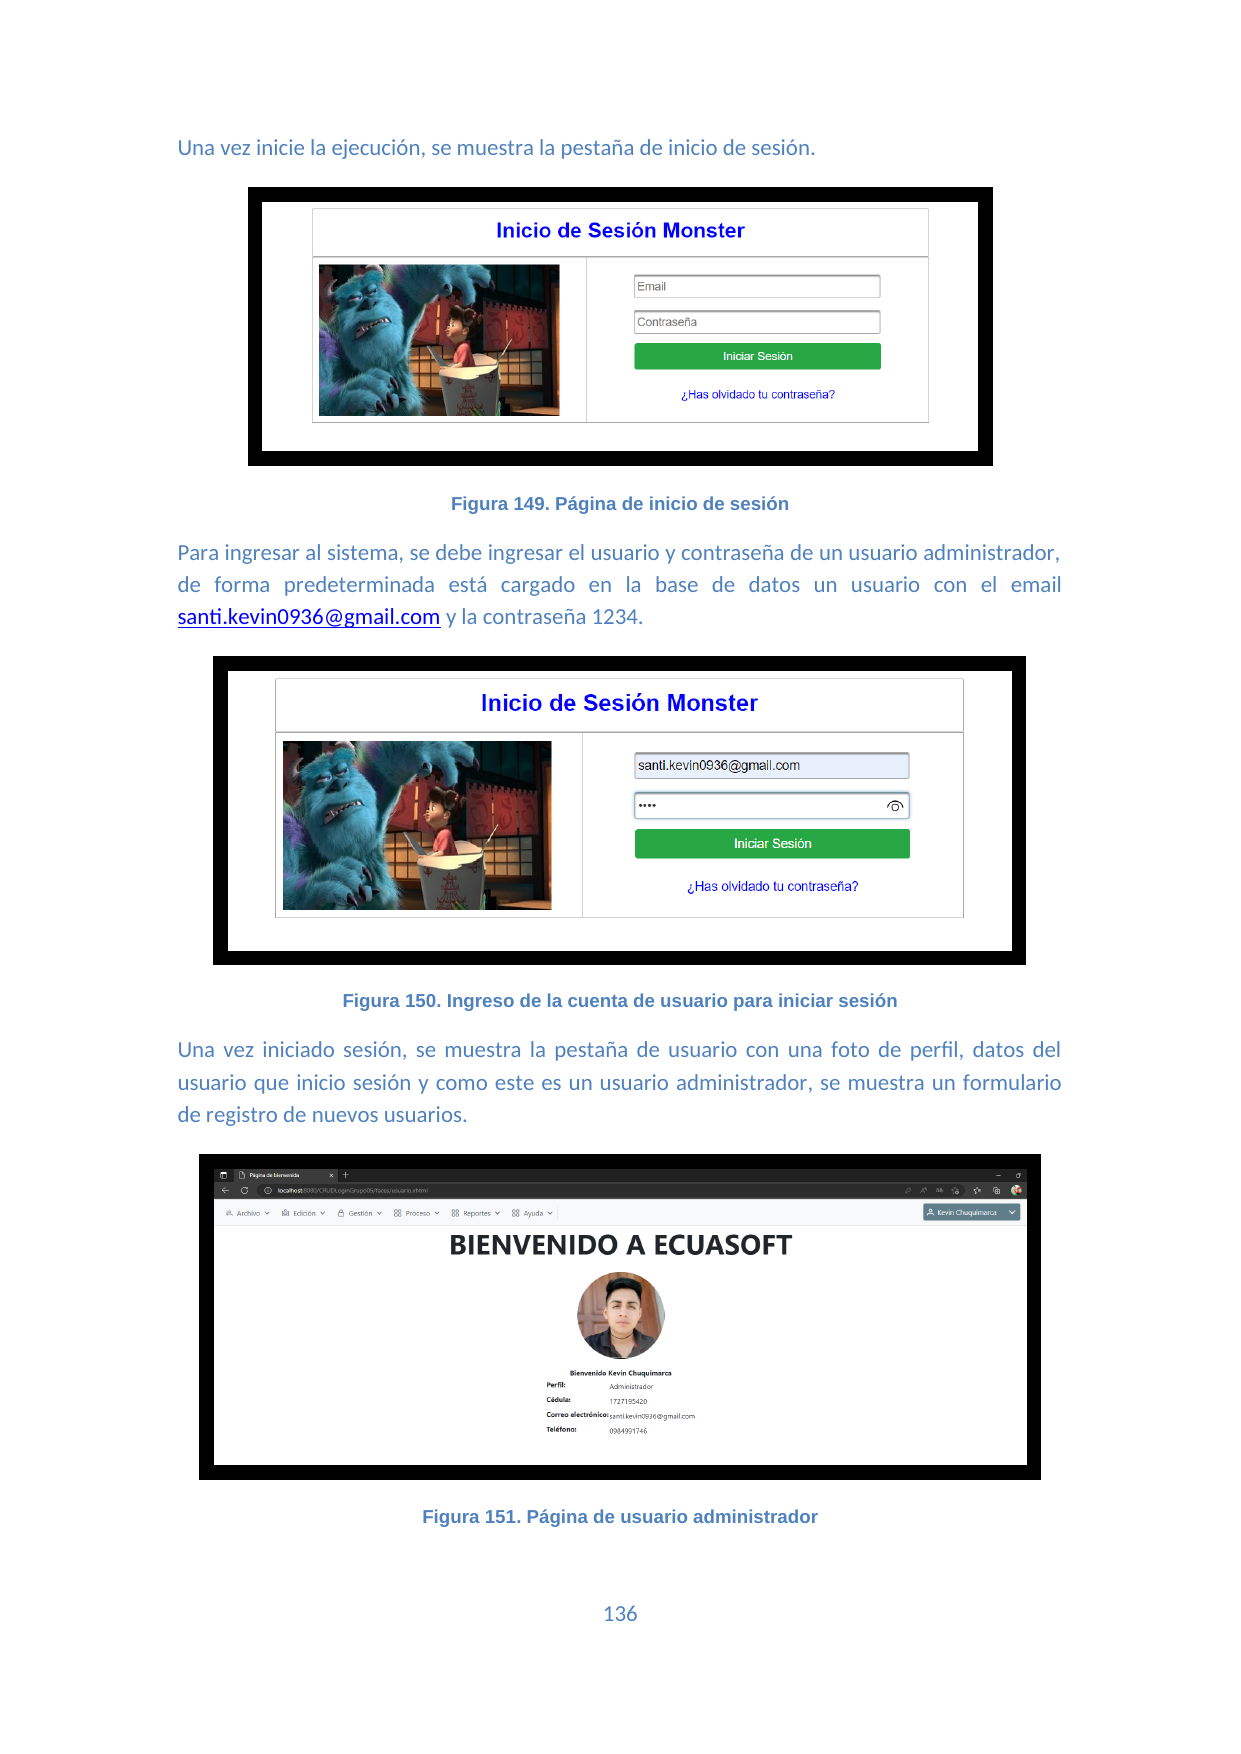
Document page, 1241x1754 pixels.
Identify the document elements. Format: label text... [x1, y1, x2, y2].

picture [214, 1169, 1027, 1465]
text Una vez inicie la ejecución, se muestra la pestaña de inicio de sesión. [177, 133, 1063, 161]
text Para ingresar al sistema, se debe ingresar el usuario y contraseña de un usuario administrador, de forma predeterminada está cargado en la base de datos un usuario con el email santi.kevin0936@gmail.com y la contraseña 1234. [177, 538, 1063, 630]
text Una vez iniciado sesión, se muestra la pestaña de usuario con una foto de perfil, datos del usuario que inicio sesión y como este es un usuario administrador, se muestra un formulario de registro de nuevos usuarios. [177, 1036, 1063, 1128]
picture [228, 671, 1012, 951]
picture [262, 202, 978, 451]
